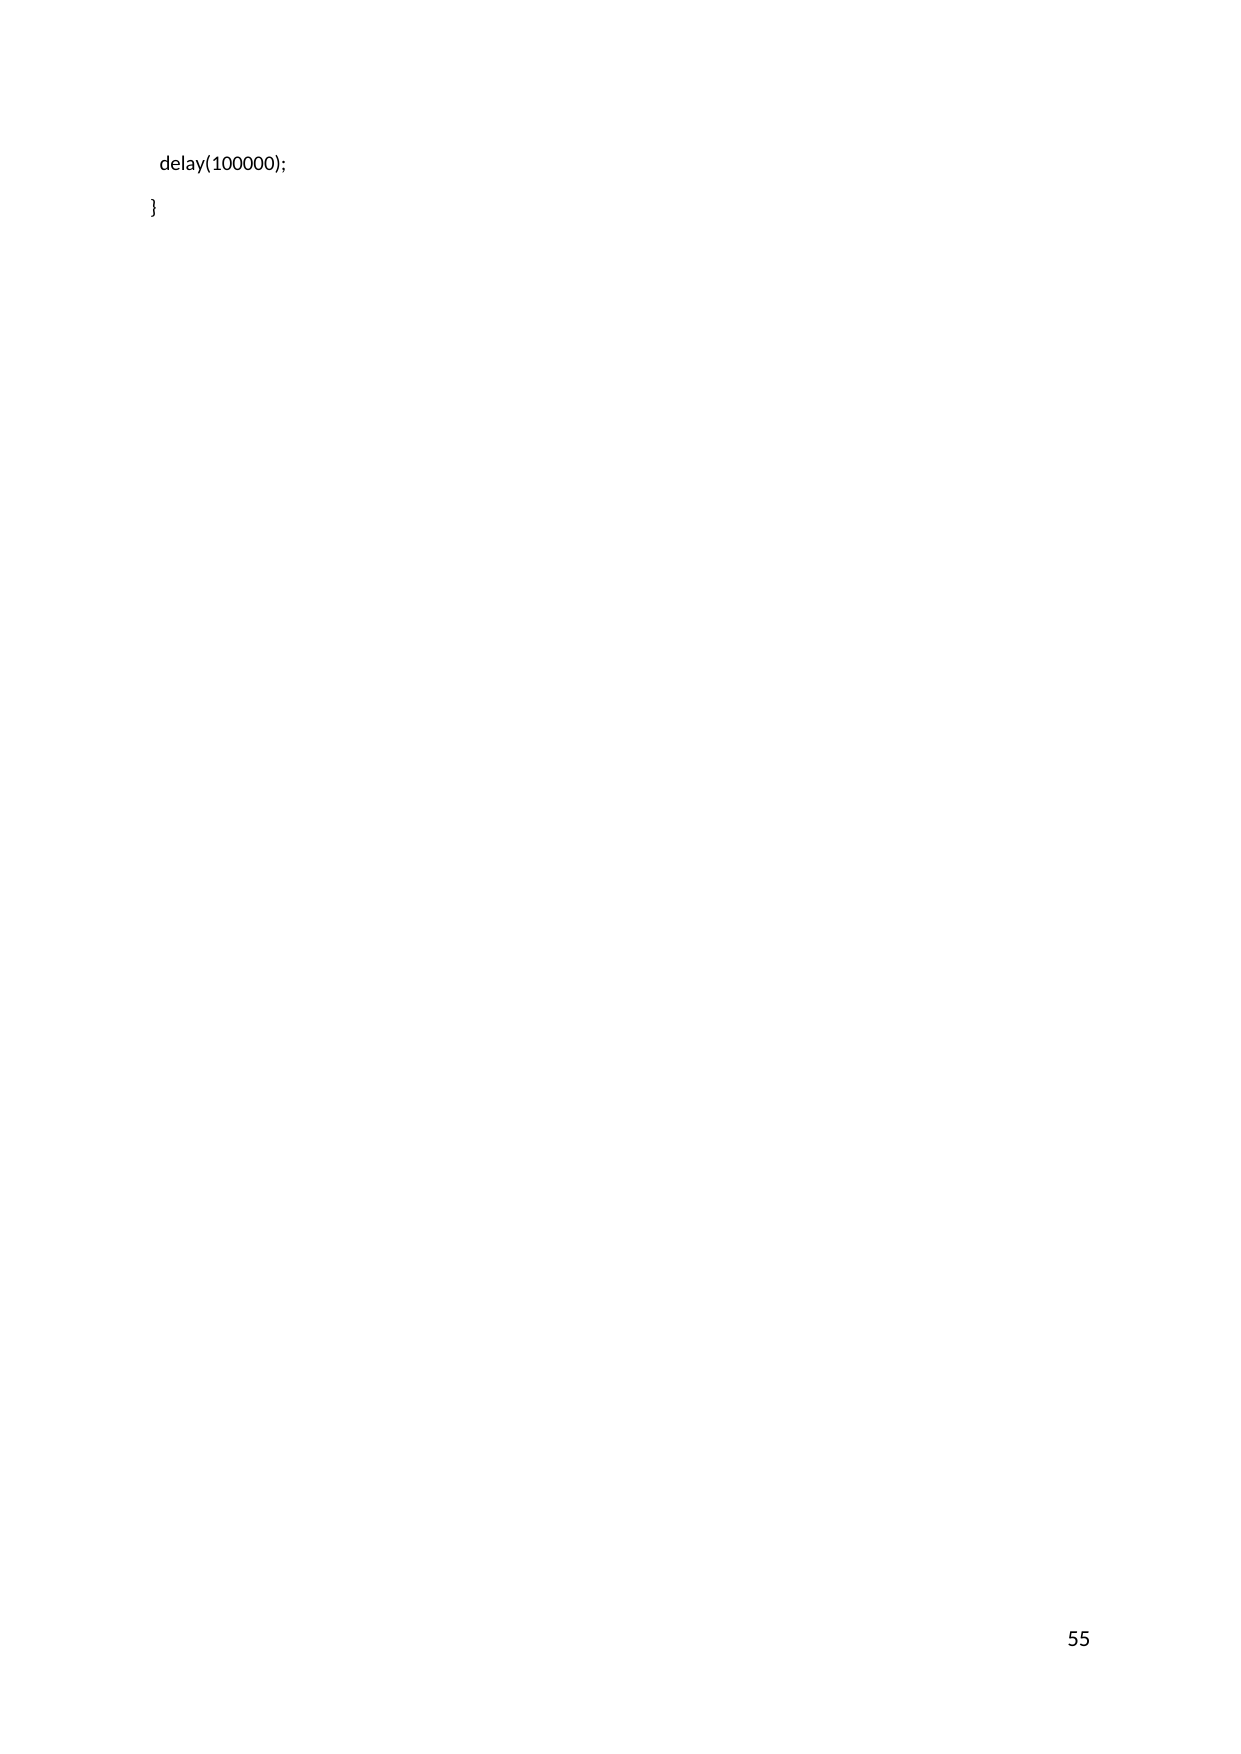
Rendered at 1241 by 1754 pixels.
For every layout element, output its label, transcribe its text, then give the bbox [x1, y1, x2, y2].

text delay(100000); [150, 150, 1090, 175]
text } [150, 194, 1090, 219]
